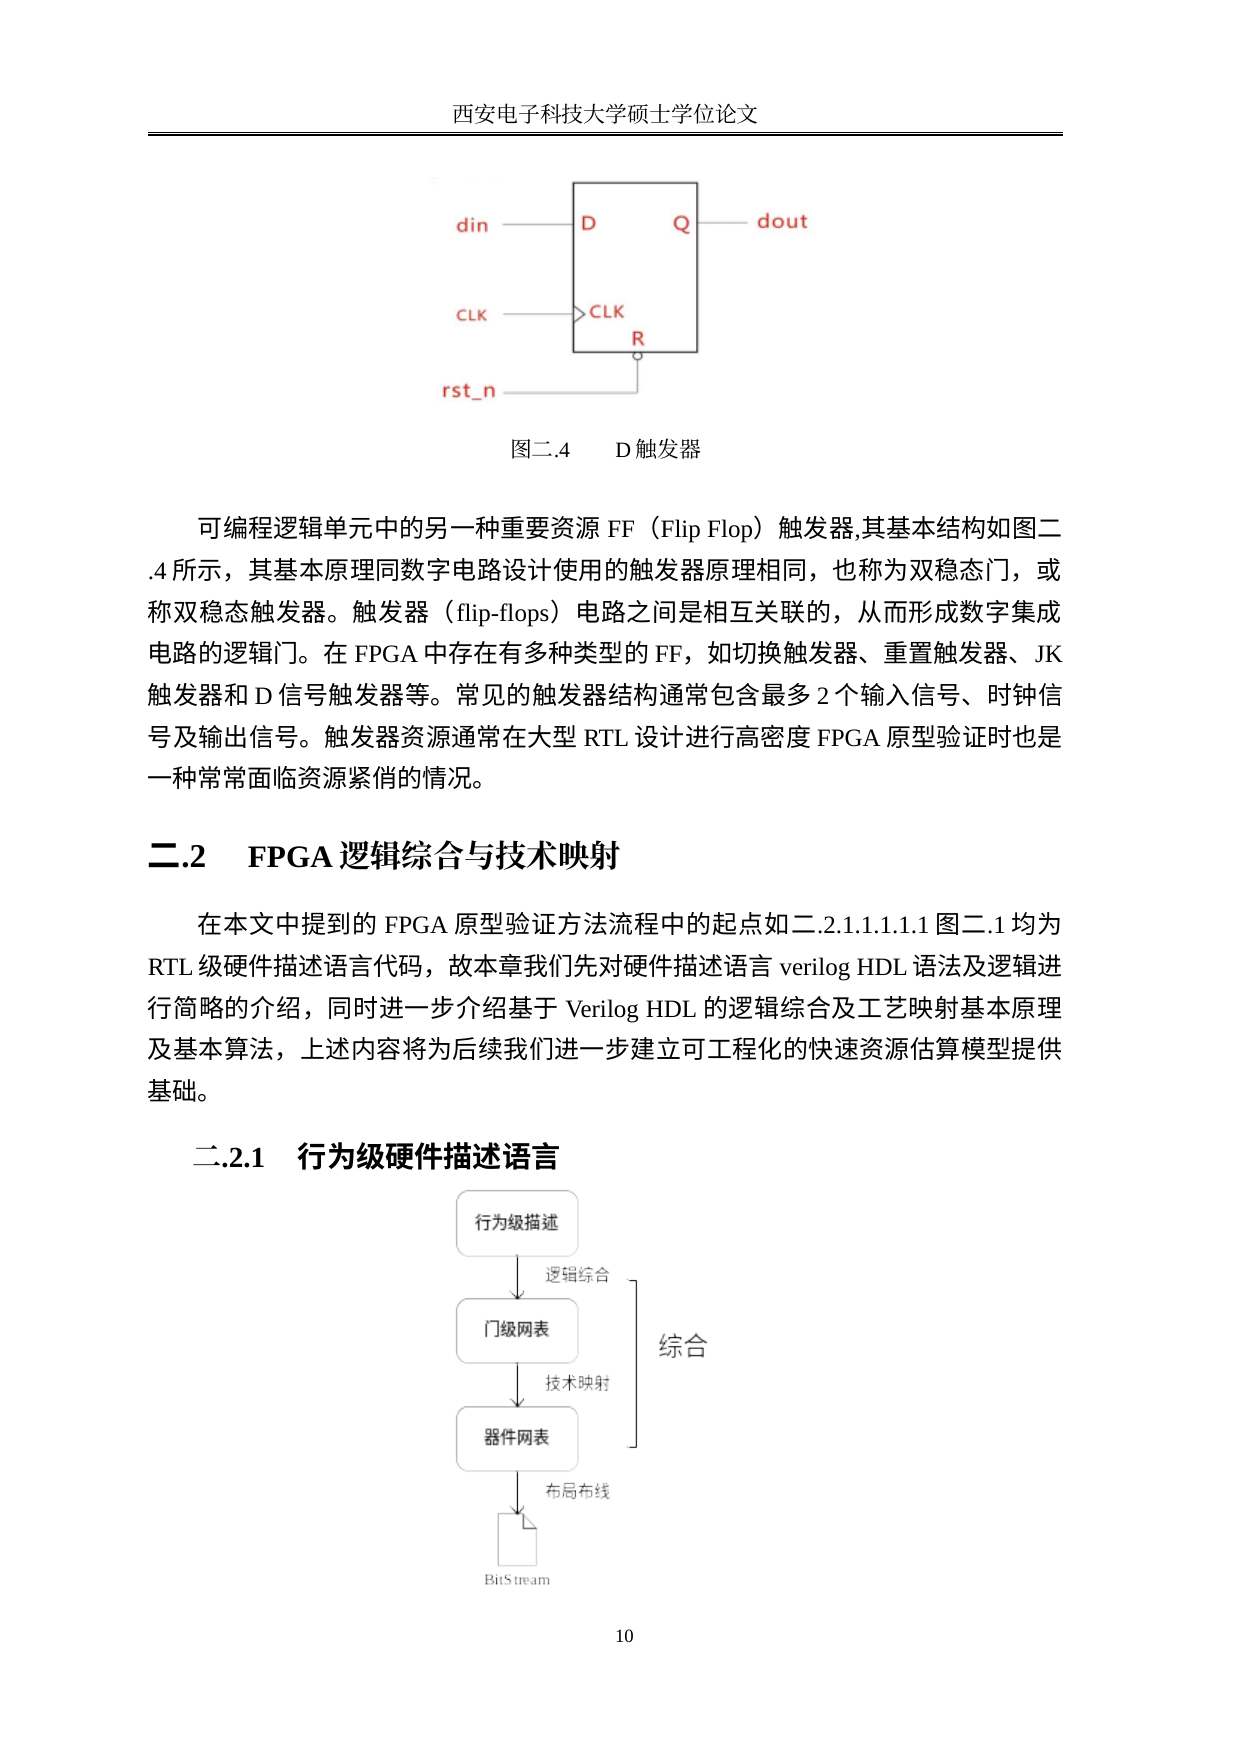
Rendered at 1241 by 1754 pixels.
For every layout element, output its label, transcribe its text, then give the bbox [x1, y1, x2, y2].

subtitle 行为级硬件描述语言 [192, 1134, 1063, 1175]
text D触发器 [148, 432, 1063, 464]
subtitle FPGA逻辑综合与技术映射 [148, 834, 1063, 875]
text 可编程逻辑单元中的另一种重要资源FF（Flip Flop）触发器,其基本结构如图2.4所示，其基本原理同数字电路设计使用的触发器原理相同，也称为双稳态门，或称双稳态触发器。触发器（flip-flops）电路之间是相互关联的，从而形成数字集成电路的逻辑门。在FPGA中存在有多种类型的FF，如切换触发器、重置触发器、JK触发器和D信号触发器等。常见的触发器结构通常包含最多2个输入信号、时钟信号及输出信号。触发器资源通常在大型RTL设计进行高密度FPGA原型验证时也是一种常常面临资源紧俏的情况。 [148, 504, 1063, 796]
picture [427, 177, 834, 420]
text 在本文中提到的FPGA原型验证方法流程中的起点如图2.5均为RTL级硬件描述语言代码，故本章我们先对硬件描述语言verilog HDL语法及逻辑进行简略的介绍，同时进一步介绍基于Verilog HDL的逻辑综合及工艺映射基本原理及基本算法，上述内容将为后续我们进一步建立可工程化的快速资源估算模型提供基础。 [148, 900, 1063, 1109]
